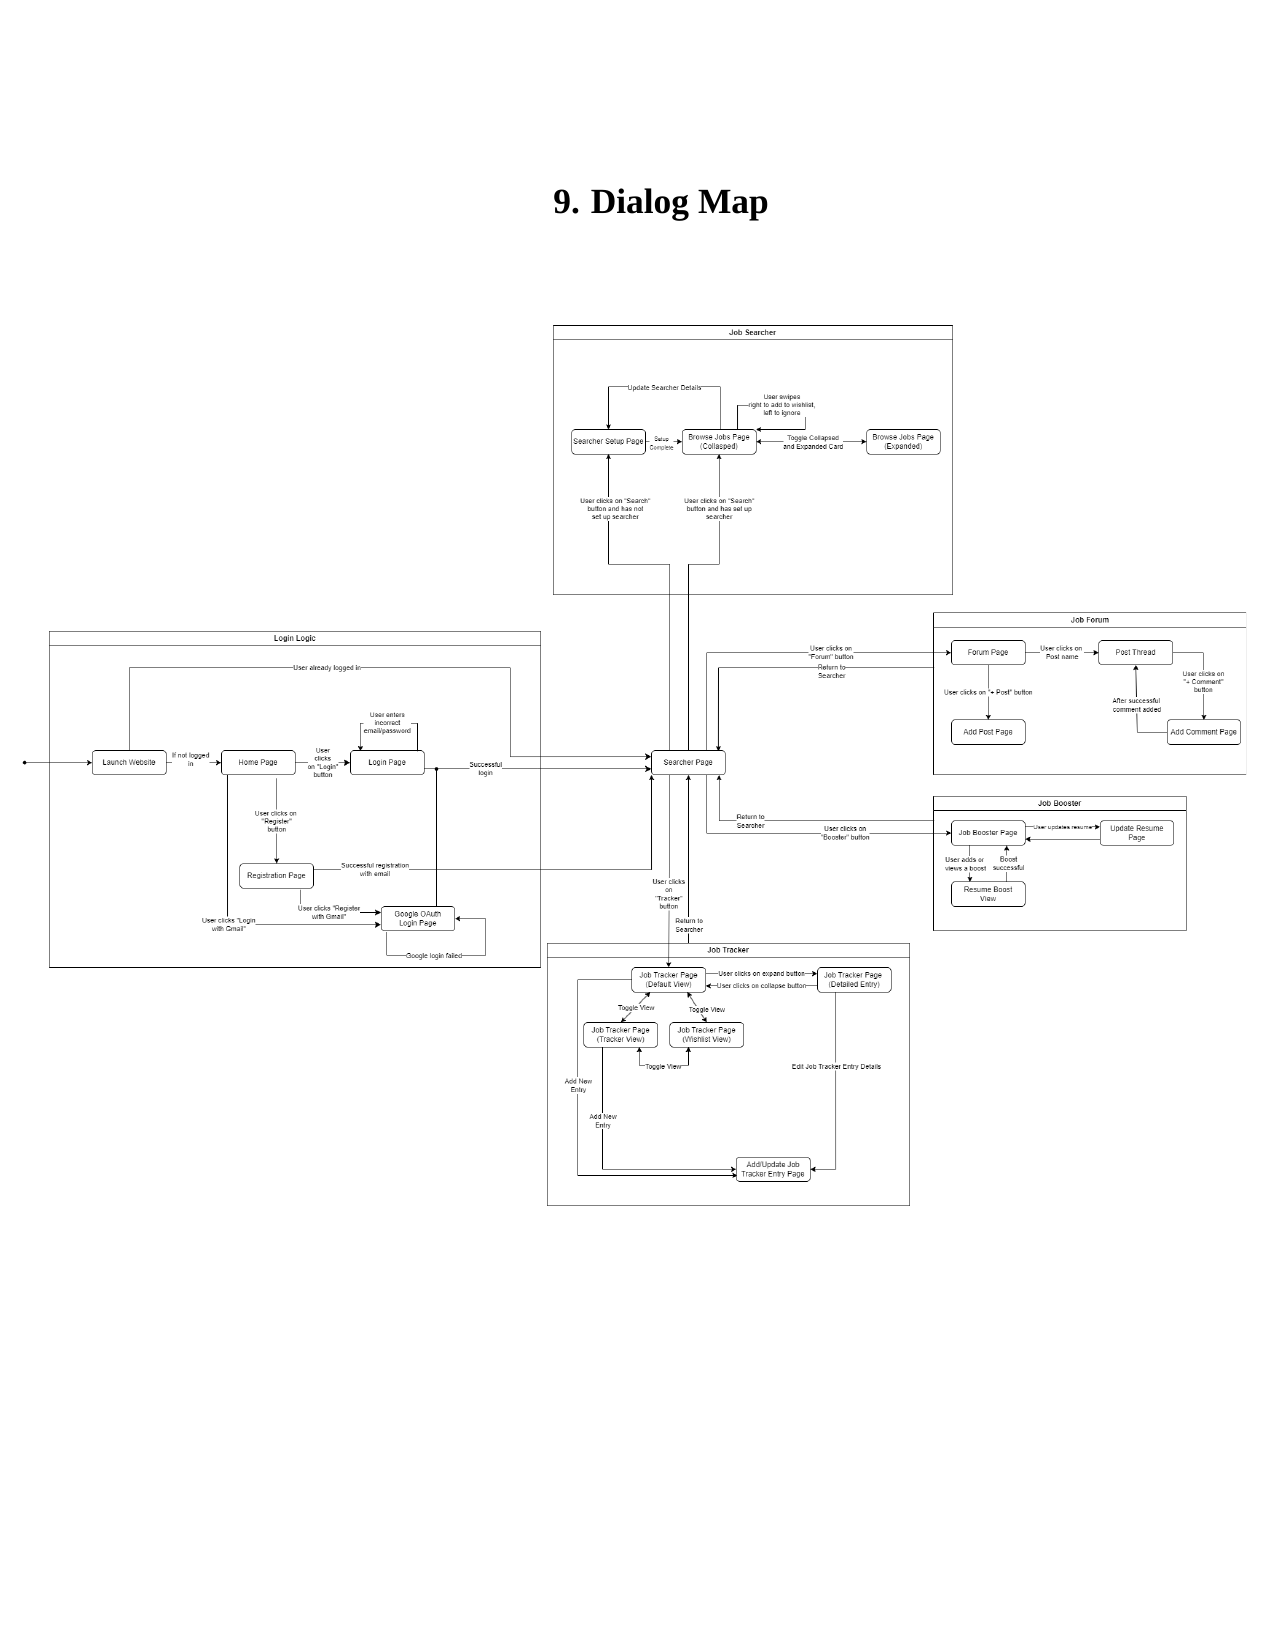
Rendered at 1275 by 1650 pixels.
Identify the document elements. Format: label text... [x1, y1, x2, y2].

picture [18, 325, 1247, 1206]
subtitle Dialog Map [197, 180, 1125, 221]
